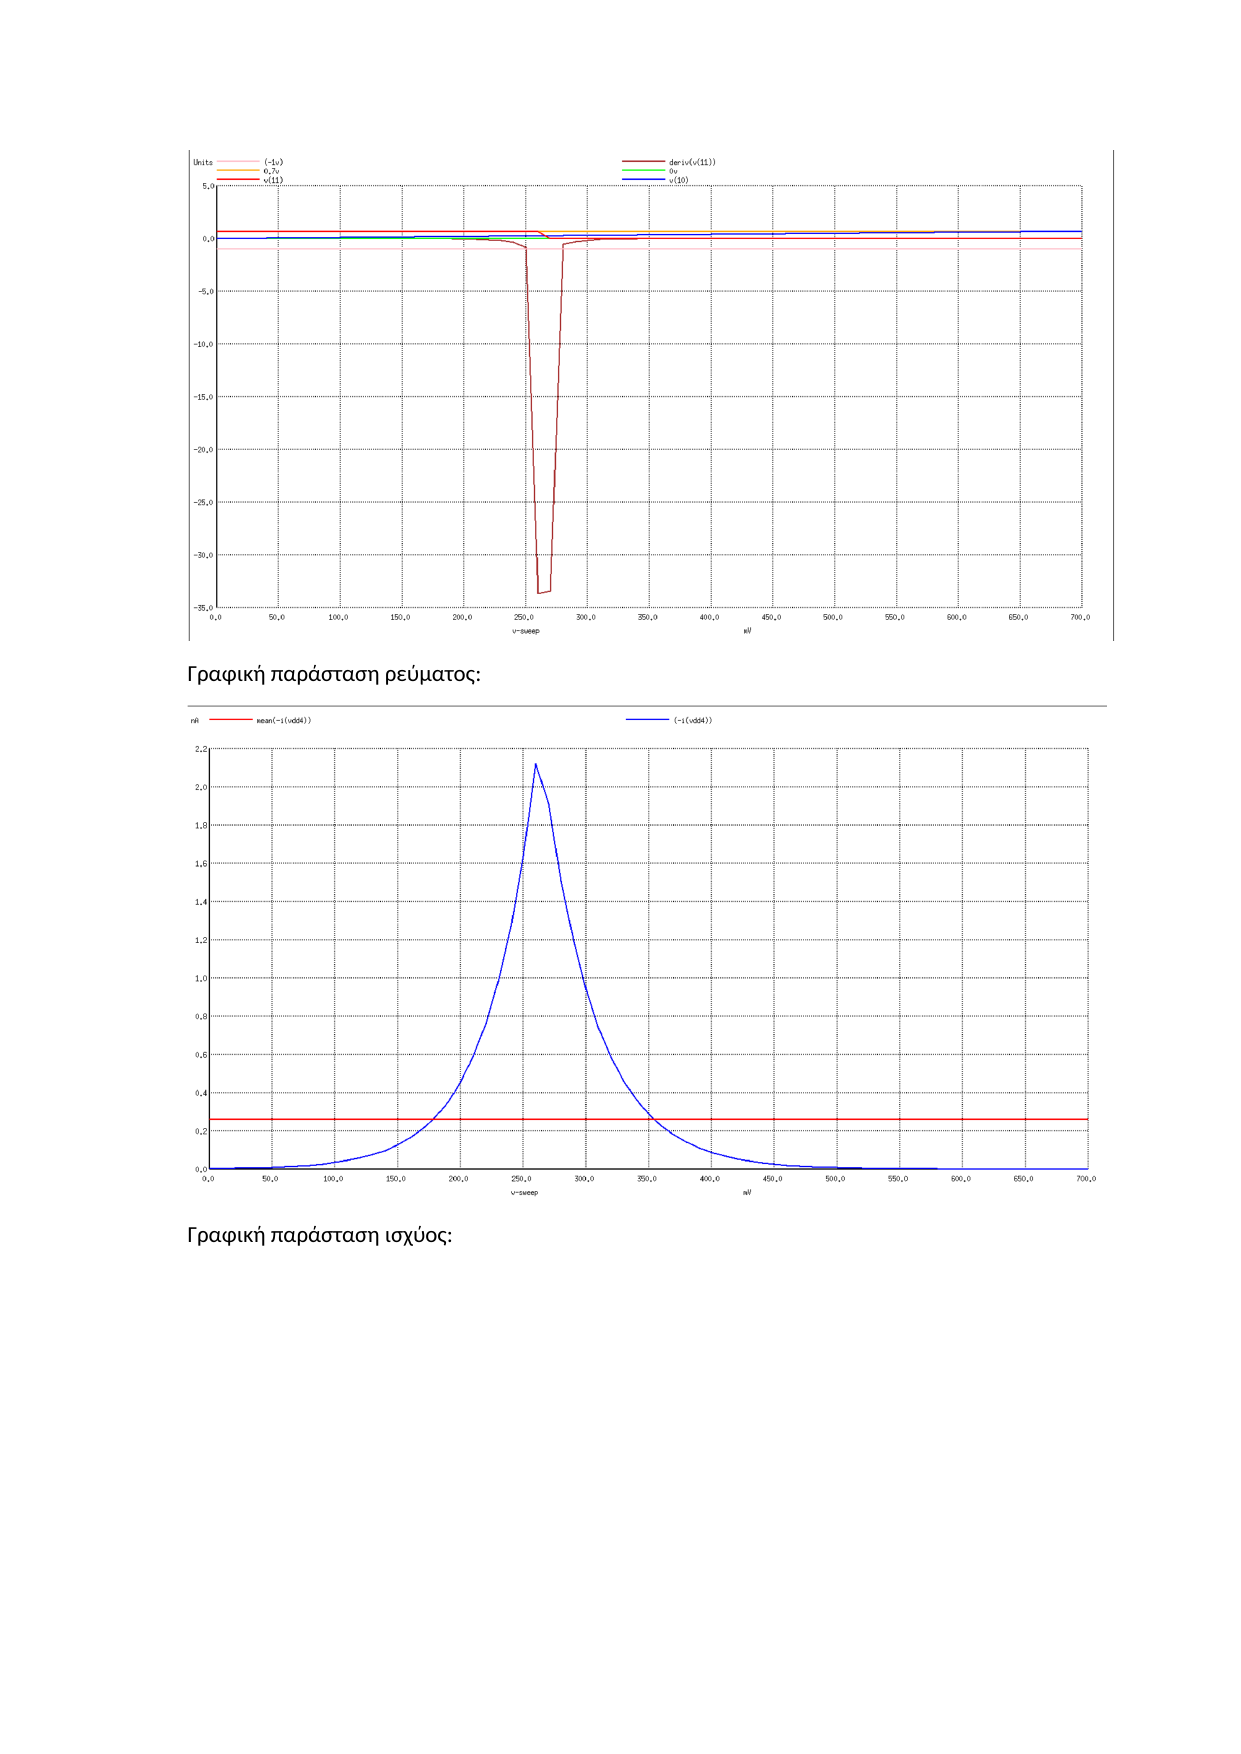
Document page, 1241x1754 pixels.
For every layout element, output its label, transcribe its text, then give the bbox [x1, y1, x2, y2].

text Γραφική παράσταση ρεύματος: [187, 659, 1053, 687]
text Γραφική παράσταση ισχύος: [187, 1220, 1053, 1248]
picture [187, 705, 1107, 1202]
picture [187, 150, 1116, 641]
